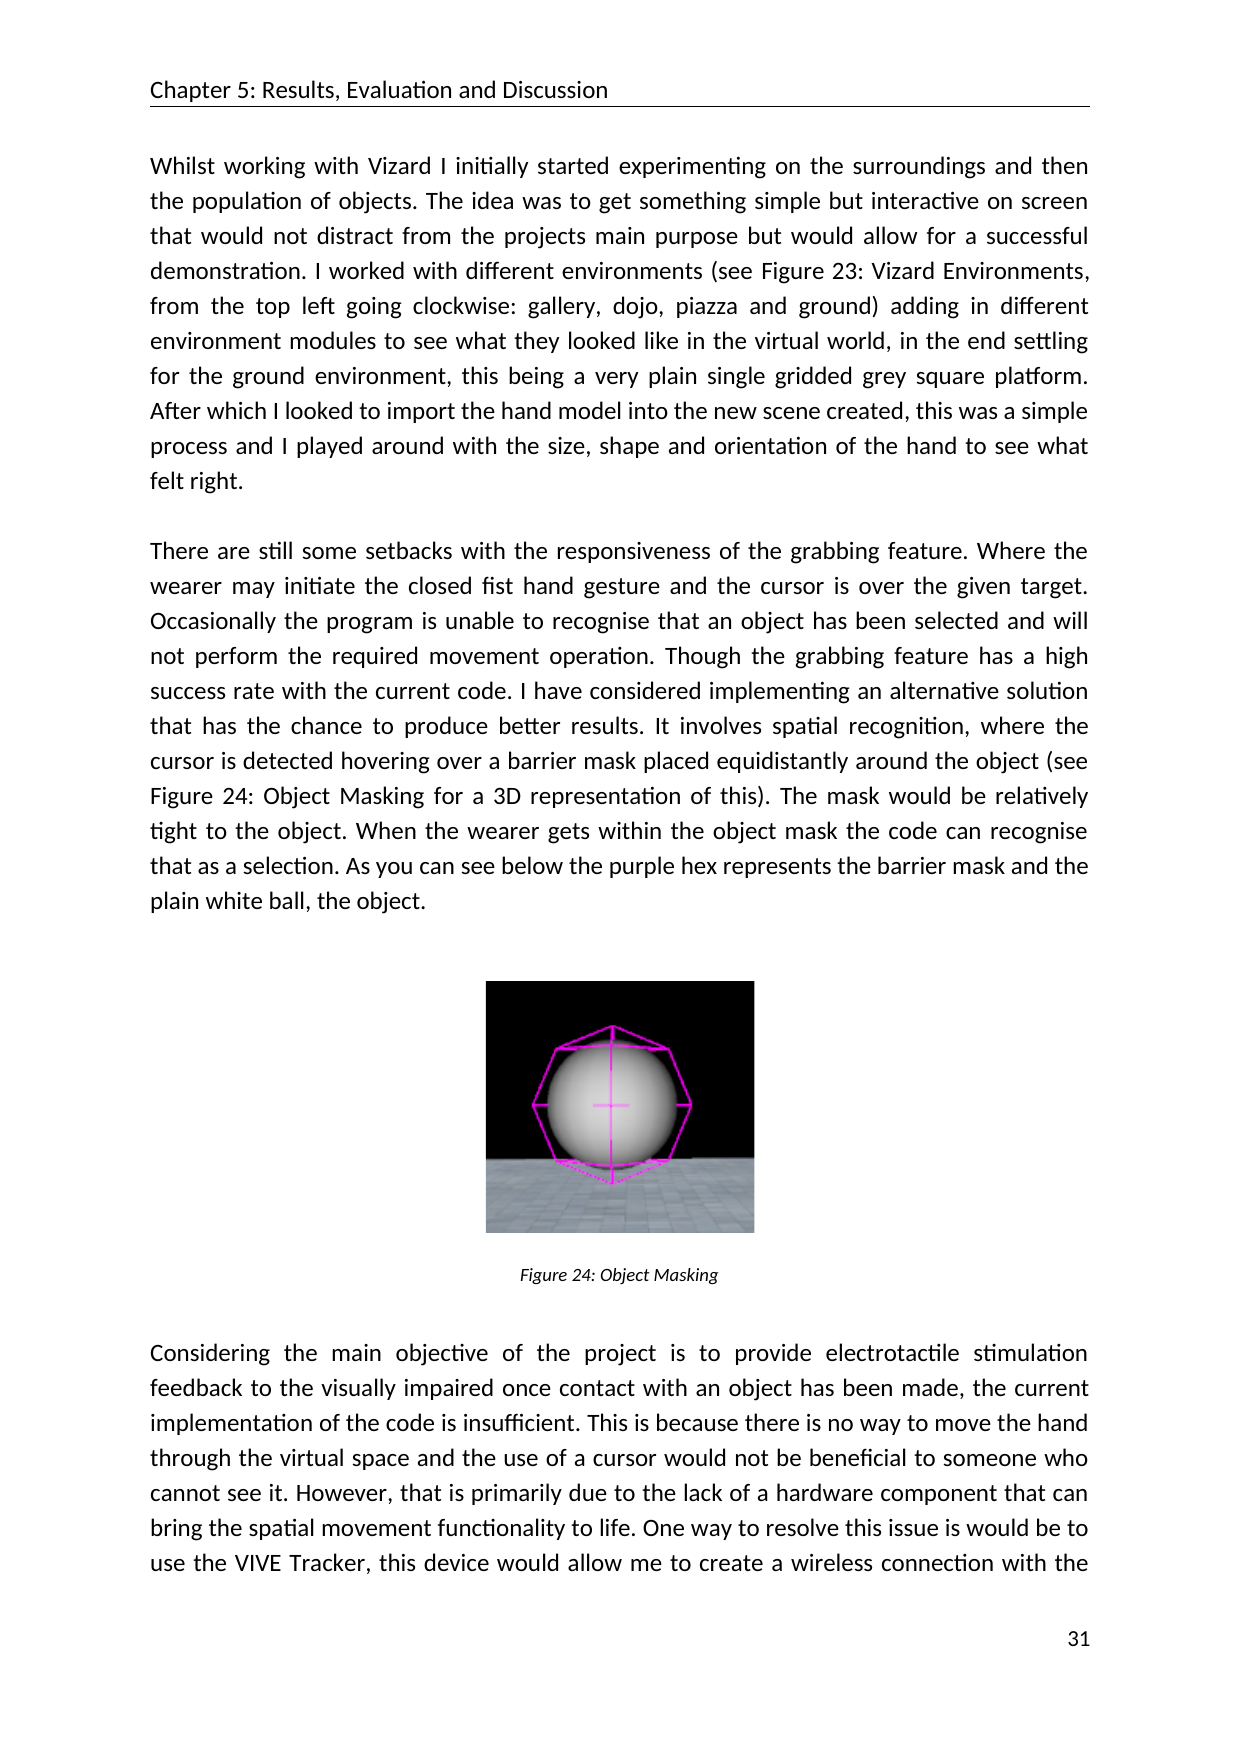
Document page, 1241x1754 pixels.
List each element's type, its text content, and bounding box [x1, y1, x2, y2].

picture [485, 981, 755, 1233]
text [150, 1337, 1090, 1578]
text Figure 24: Object Masking [150, 1263, 1090, 1286]
text There are still some setbacks with the responsiveness of the grabbing feature. Where the wearer may initiate the closed fist hand gesture and the cursor is over the given target. Occasionally the program is unable to recognise that an object has been selected and will not perform the required movement operation. Though the grabbing feature has a high success rate with the current code. I have considered implementing an alternative solution that has the chance to produce better results. It involves spatial recognition, where the cursor is detected hovering over a barrier mask placed equidistantly around the object (see Figure 24: Object Masking for a 3D representation of this). The mask would be relatively tight to the object. When the wearer gets within the object mask the code can recognise that as a selection. As you can see below the purple hex represents the barrier mask and the plain white ball, the object. [150, 535, 1090, 916]
text Whilst working with Vizard I initially started experimenting on the surroundings and then the population of objects. The idea was to get something simple but interactive on screen that would not distract from the projects main purpose but would allow for a successful demonstration. I worked with different environments (see Figure 23: Vizard Environments, from the top left going clockwise: gallery, dojo, piazza and ground) adding in different environment modules to see what they looked like in the virtual world, in the end settling for the ground environment, this being a very plain single gridded grey square platform. After which I looked to import the hand model into the new scene created, this was a simple process and I played around with the size, shape and orientation of the hand to see what felt right. [150, 150, 1090, 496]
